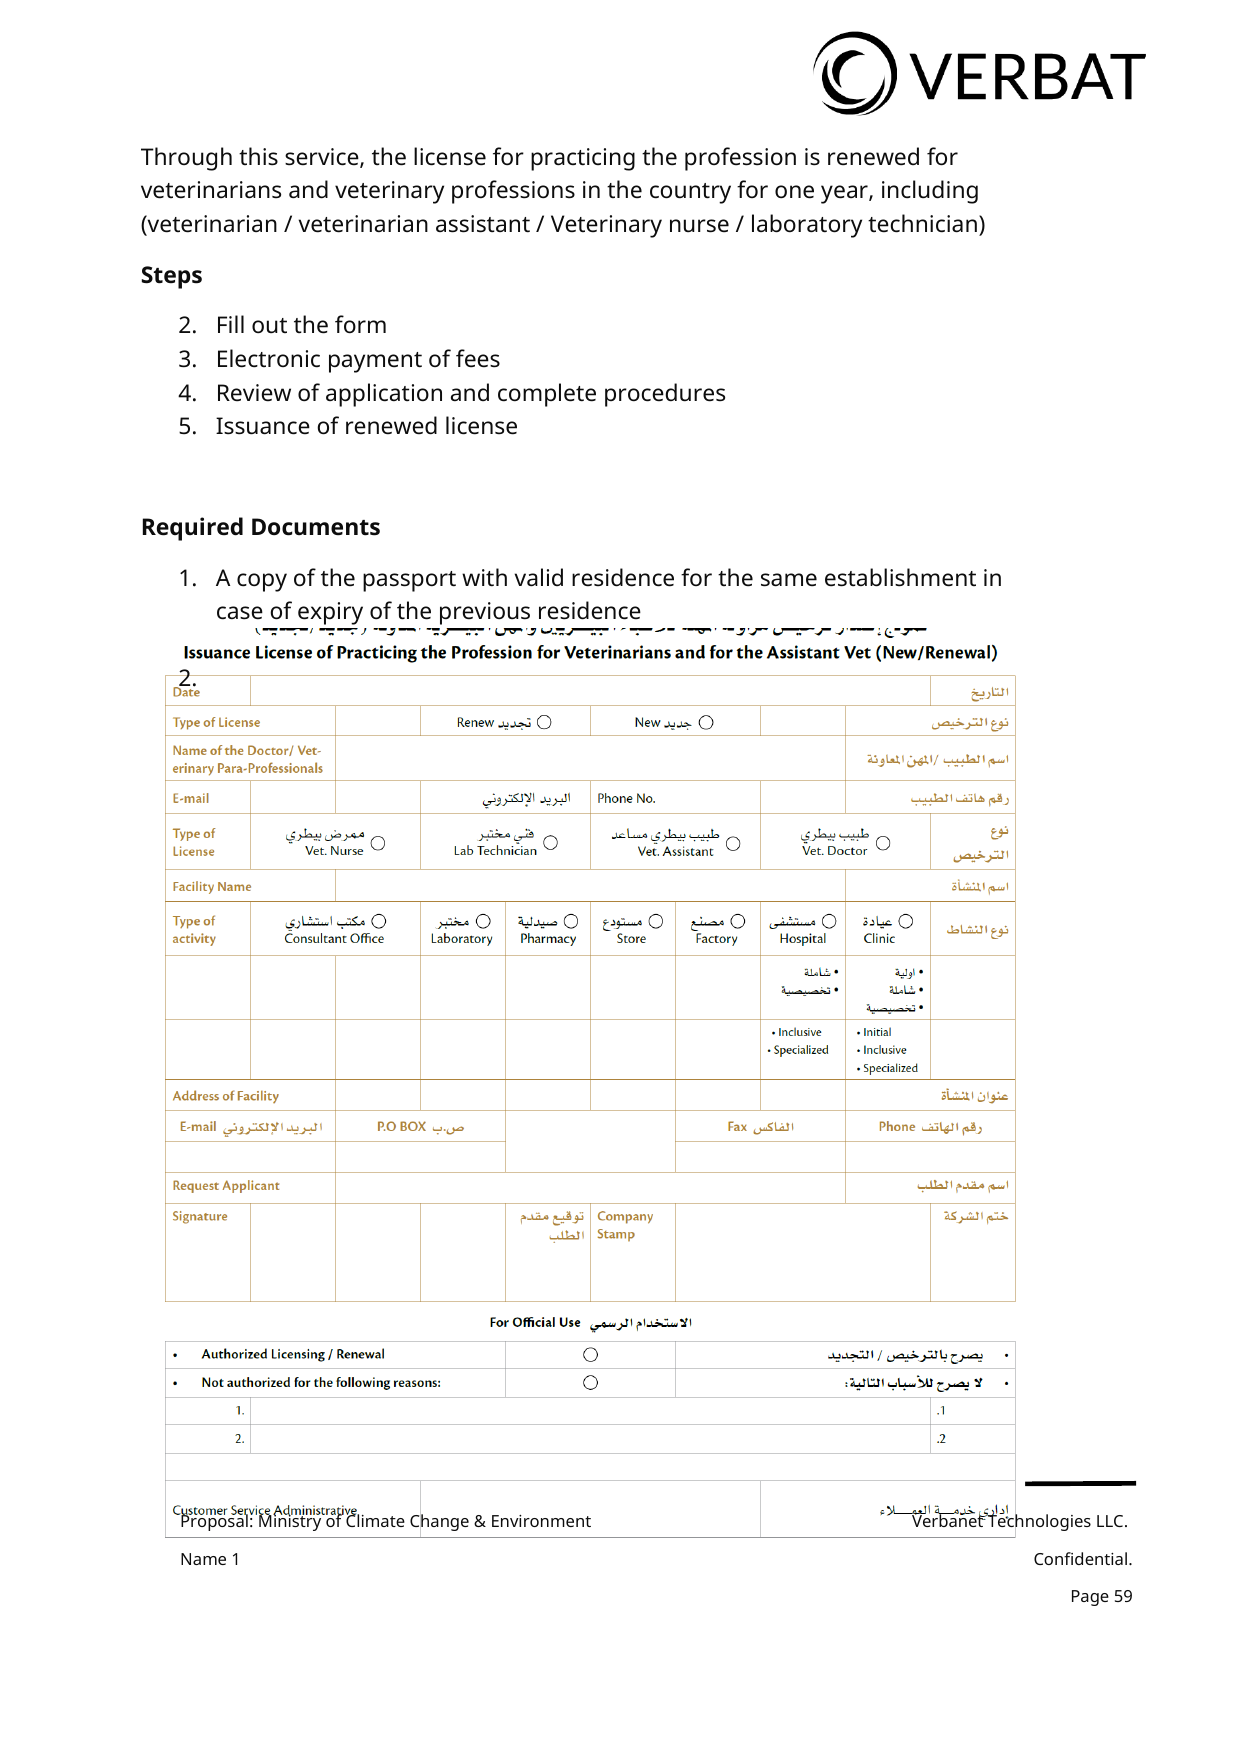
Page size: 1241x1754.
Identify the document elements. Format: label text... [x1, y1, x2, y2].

list Issuance of renewed license [178, 410, 1053, 441]
text Steps [141, 258, 1053, 290]
text Through this service, the license for practicing the profession is renewed for veterinarians and veterinary professions in the country for one year, including (veterinarian / veterinarian assistant / Veterinary nurse / laboratory technician) [141, 141, 1053, 239]
list A copy of the passport with valid residence for the same establishment in case of expiry of the previous residence [178, 561, 1053, 626]
list Review of application and complete procedures [178, 376, 1053, 408]
picture [809, 27, 1148, 116]
list Electronic payment of fees [178, 343, 1053, 374]
list Fill out the form [178, 309, 1053, 340]
text Required Documents [141, 511, 1053, 542]
